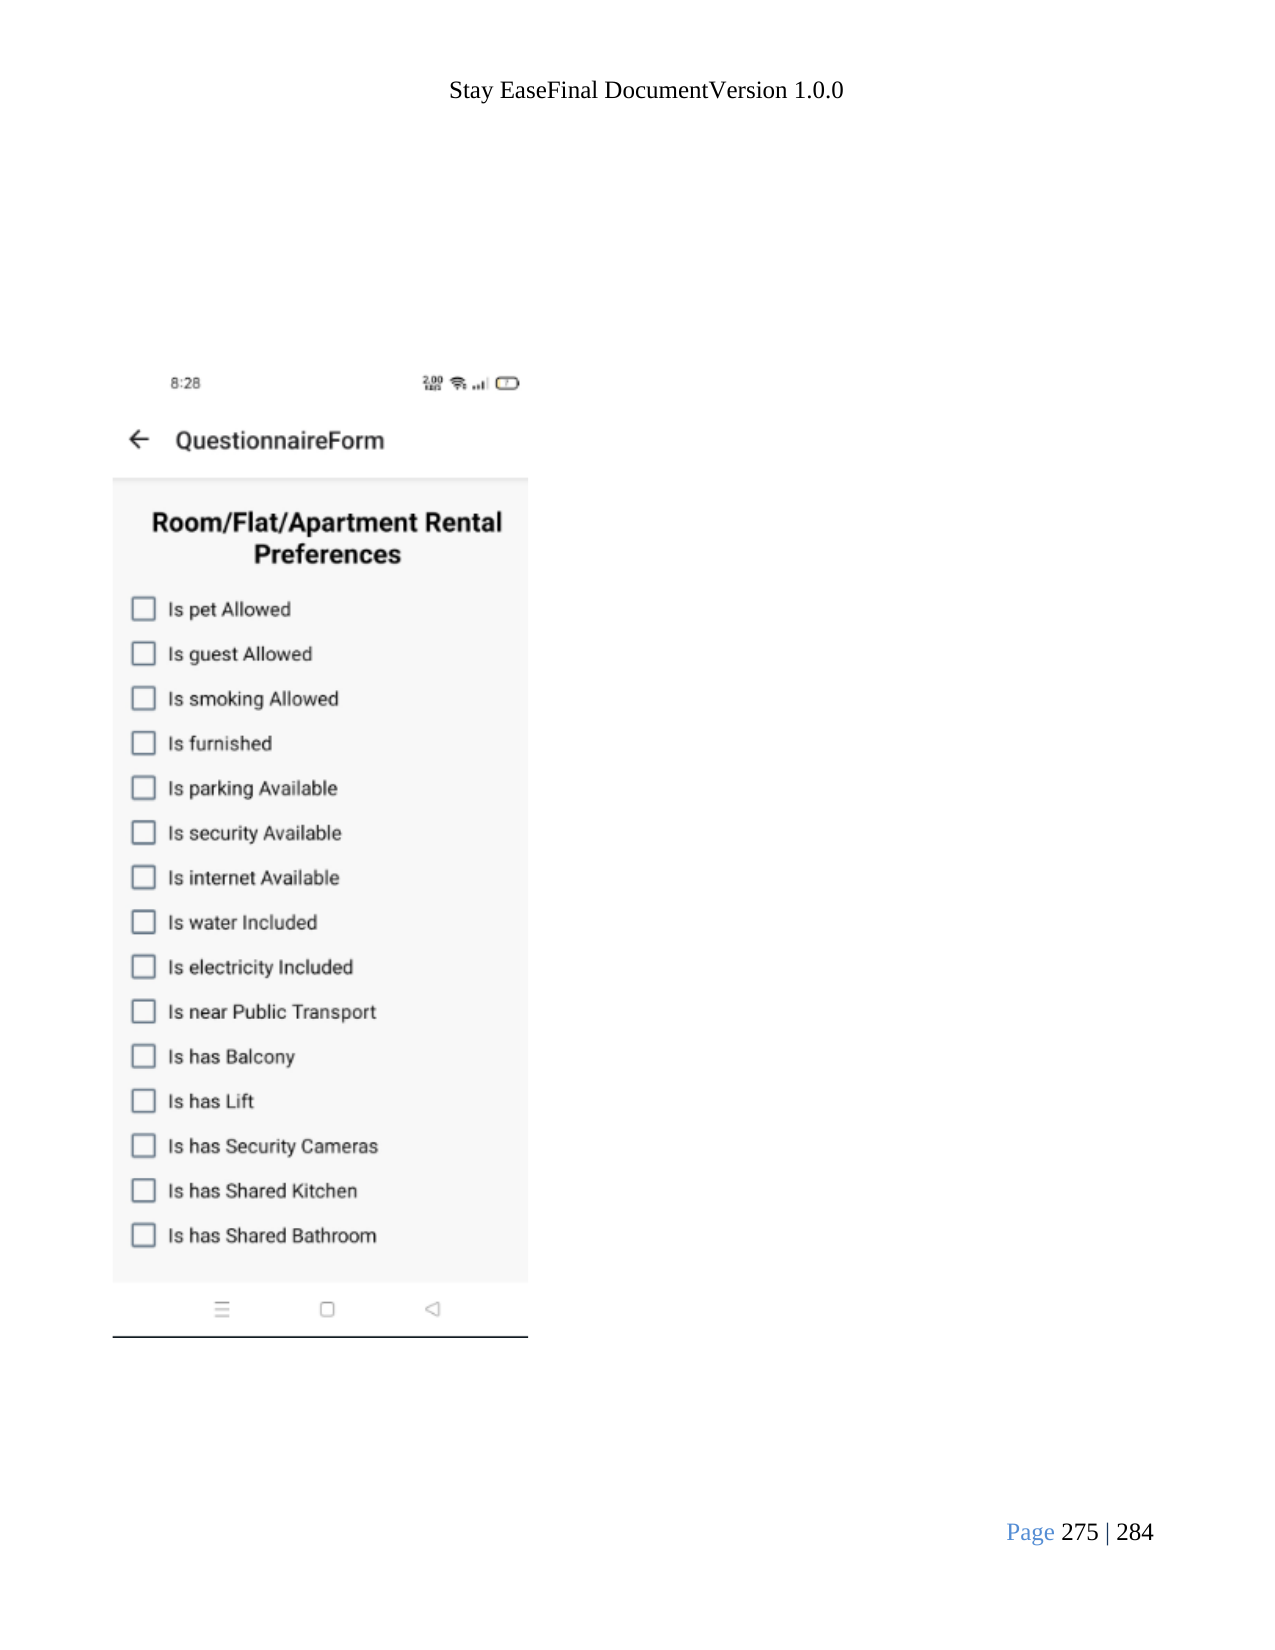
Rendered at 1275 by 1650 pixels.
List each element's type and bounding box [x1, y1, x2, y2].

picture [112, 356, 529, 1338]
